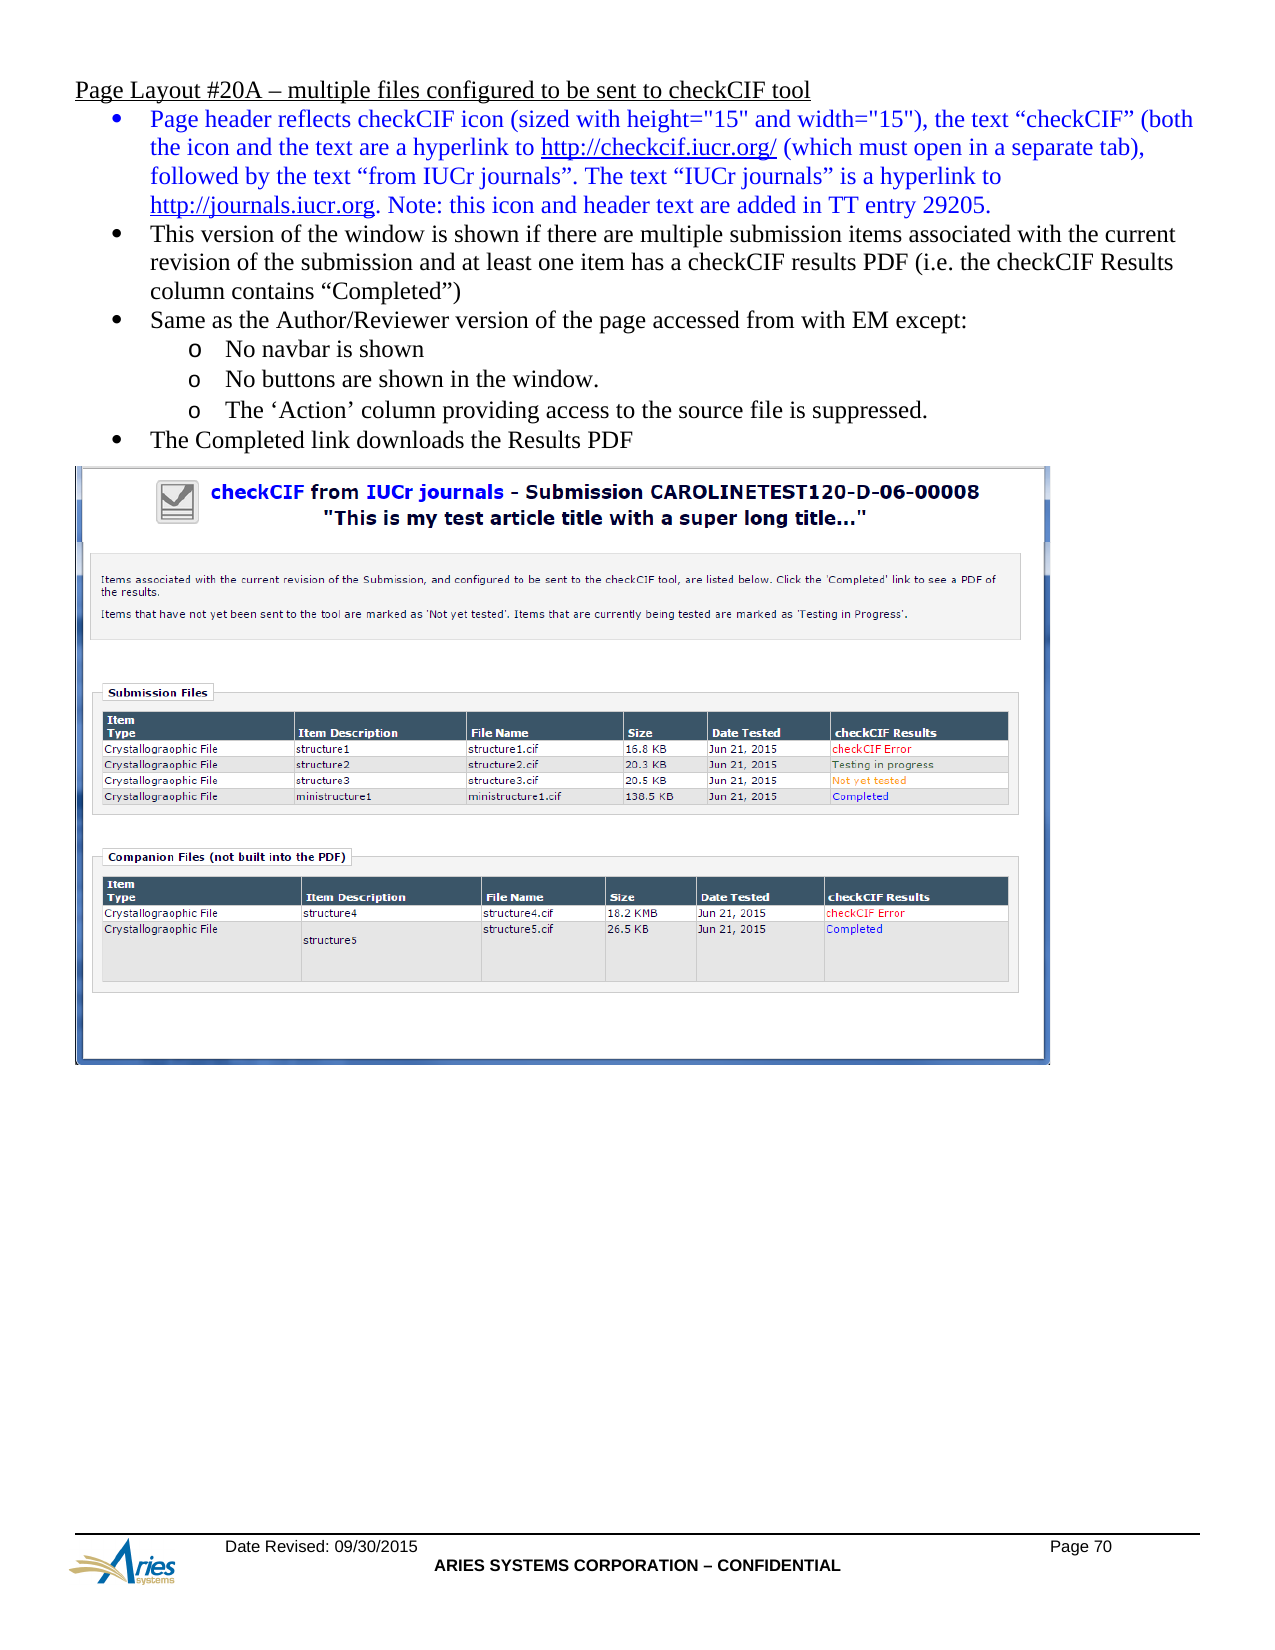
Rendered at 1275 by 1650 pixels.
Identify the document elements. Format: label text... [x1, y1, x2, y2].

picture [68, 1538, 175, 1585]
list The ‘Action’ column providing access to the source file is suppressed. [187, 395, 1200, 425]
list Page header reflects checkCIF icon (sized with height="15" and width="15"), the text “checkCIF” (both the icon and the text are a hyperlink to http://checkcif.iucr.org/ (which must open in a separate tab), followed by the text “from IUCr journals”. The text “IUCr journals” is a hyperlink to http://journals.iucr.org. Note: this icon and header text are added in TT entry 29205. [112, 104, 1200, 219]
picture [75, 466, 1050, 1065]
list Same as the Author/Reviewer version of the page accessed from with EM except: [112, 305, 1200, 334]
list This version of the window is shown if there are multiple submission items associated with the current revision of the submission and at least one item has a checkCIF results PDF (i.e. the checkCIF Results column contains “Completed”) [112, 219, 1200, 305]
text Page Layout #20A – multiple files configured to be sent to checkCIF tool [75, 75, 1200, 104]
list The Completed link downloads the Results PDF [112, 425, 1200, 454]
list No buttons are shown in the window. [187, 364, 1200, 395]
list No navbar is shown [187, 334, 1200, 364]
